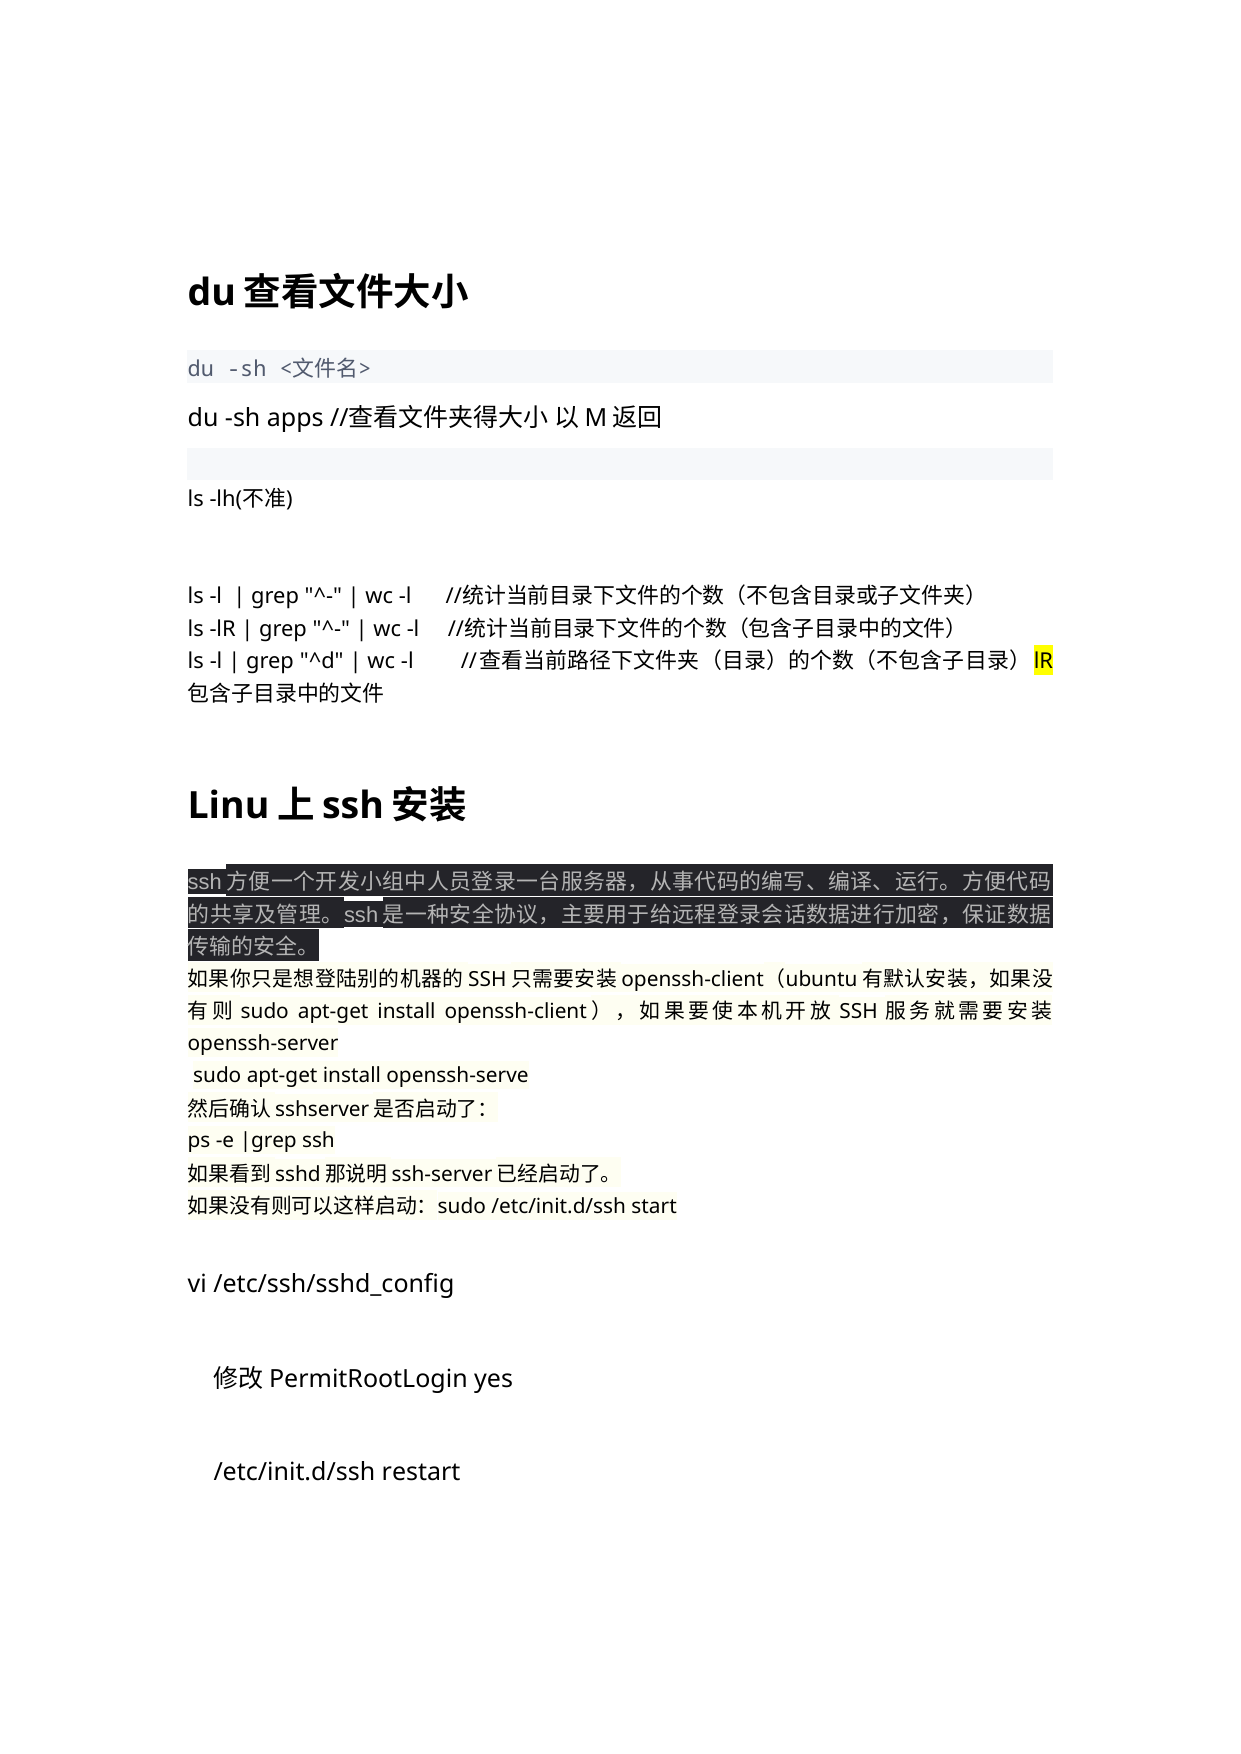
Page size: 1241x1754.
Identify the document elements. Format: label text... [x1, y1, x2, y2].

text ls -l | grep "^d" | wc -l //查看当前路径下文件夹（目录）的个数（不包含子目录）lR 包含子目录中的文件 [187, 643, 1053, 708]
text 如果看到sshd那说明ssh-server已经启动了。 [187, 1156, 1053, 1189]
text 如果你只是想登陆别的机器的SSH只需要安装openssh-client（ubuntu有默认安装，如果没有则sudo apt-get install openssh-client），如果要使本机开放SSH服务就需要安装openssh-server [187, 961, 1053, 1059]
text 修改 PermitRootLogin yes [187, 1344, 1053, 1409]
subtitle du查看文件大小 [187, 256, 1053, 321]
text 如果没有则可以这样启动：sudo /etc/init.d/ssh start [187, 1189, 1053, 1221]
text du -sh <文件名> [187, 350, 1053, 383]
text ps -e |grep ssh [187, 1124, 1053, 1156]
text ls -l | grep "^-" | wc -l //统计当前目录下文件的个数（不包含目录或子文件夹） [187, 578, 1053, 610]
text du -sh apps //查看文件夹得大小 以M返回 [187, 383, 1053, 448]
text 然后确认sshserver是否启动了： [187, 1091, 1053, 1124]
text vi /etc/ssh/sshd_config [187, 1250, 1053, 1315]
text ls -lh(不准) [187, 480, 1053, 513]
text sudo apt-get install openssh-serve [187, 1059, 1053, 1091]
text ssh方便一个开发小组中人员登录一台服务器，从事代码的编写、编译、运行。方便代码的共享及管理。ssh是一种安全协议，主要用于给远程登录会话数据进行加密，保证数据传输的安全。 [187, 864, 1053, 961]
subtitle Linu上ssh安装 [187, 769, 1053, 834]
text ls -lR | grep "^-" | wc -l //统计当前目录下文件的个数（包含子目录中的文件） [187, 610, 1053, 643]
text /etc/init.d/ssh restart [187, 1439, 1053, 1504]
